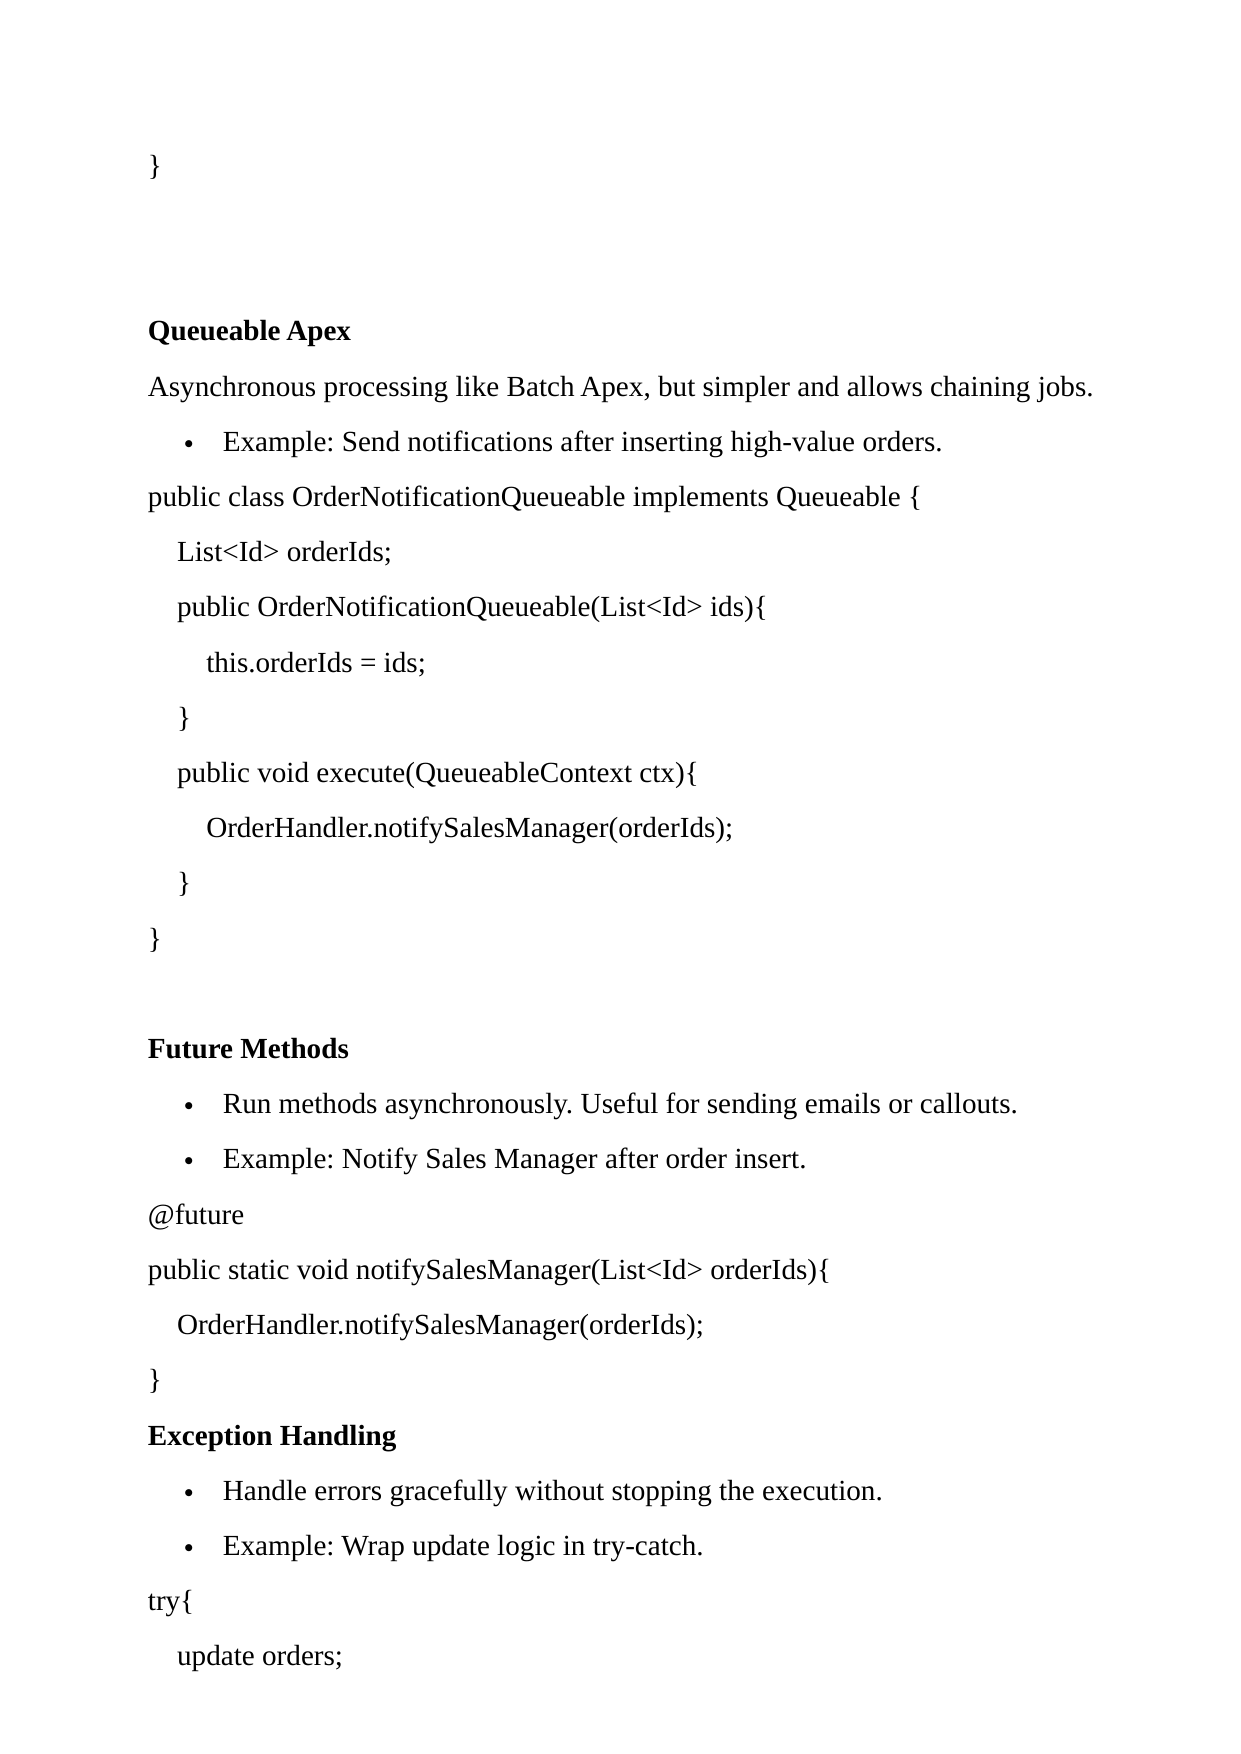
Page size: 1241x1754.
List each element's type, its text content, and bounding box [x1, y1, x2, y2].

text OrderHandler.notifySalesManager(orderIds); [148, 1307, 1181, 1341]
text Asynchronous processing like Batch Apex, but simpler and allows chaining jobs. [148, 369, 1181, 402]
text Future Methods [148, 1031, 1181, 1065]
text public class OrderNotificationQueueable implements Queueable { [148, 479, 1181, 513]
text } [148, 148, 1181, 181]
text Queueable Apex [148, 313, 1181, 347]
text } [148, 1362, 1181, 1396]
text } [148, 866, 1181, 899]
text this.orderIds = ids; [148, 645, 1181, 678]
list Run methods asynchronously. Useful for sending emails or callouts. [185, 1086, 1181, 1120]
text public OrderNotificationQueueable(List<Id> ids){ [148, 589, 1181, 623]
text } [148, 700, 1181, 733]
text List<Id> orderIds; [148, 534, 1181, 568]
text Exception Handling [148, 1418, 1181, 1451]
text @future [148, 1197, 1181, 1230]
list Example: Wrap update logic in try-catch. [185, 1528, 1181, 1562]
list Example: Send notifications after inserting high-value orders. [185, 424, 1181, 457]
text public void execute(QueueableContext ctx){ [148, 755, 1181, 789]
text try{ [148, 1583, 1181, 1617]
text update orders; [148, 1638, 1181, 1672]
text } [148, 921, 1181, 954]
list Handle errors gracefully without stopping the execution. [185, 1473, 1181, 1506]
list Example: Notify Sales Manager after order insert. [185, 1142, 1181, 1175]
text OrderHandler.notifySalesManager(orderIds); [148, 810, 1181, 844]
text public static void notifySalesManager(List<Id> orderIds){ [148, 1252, 1181, 1286]
